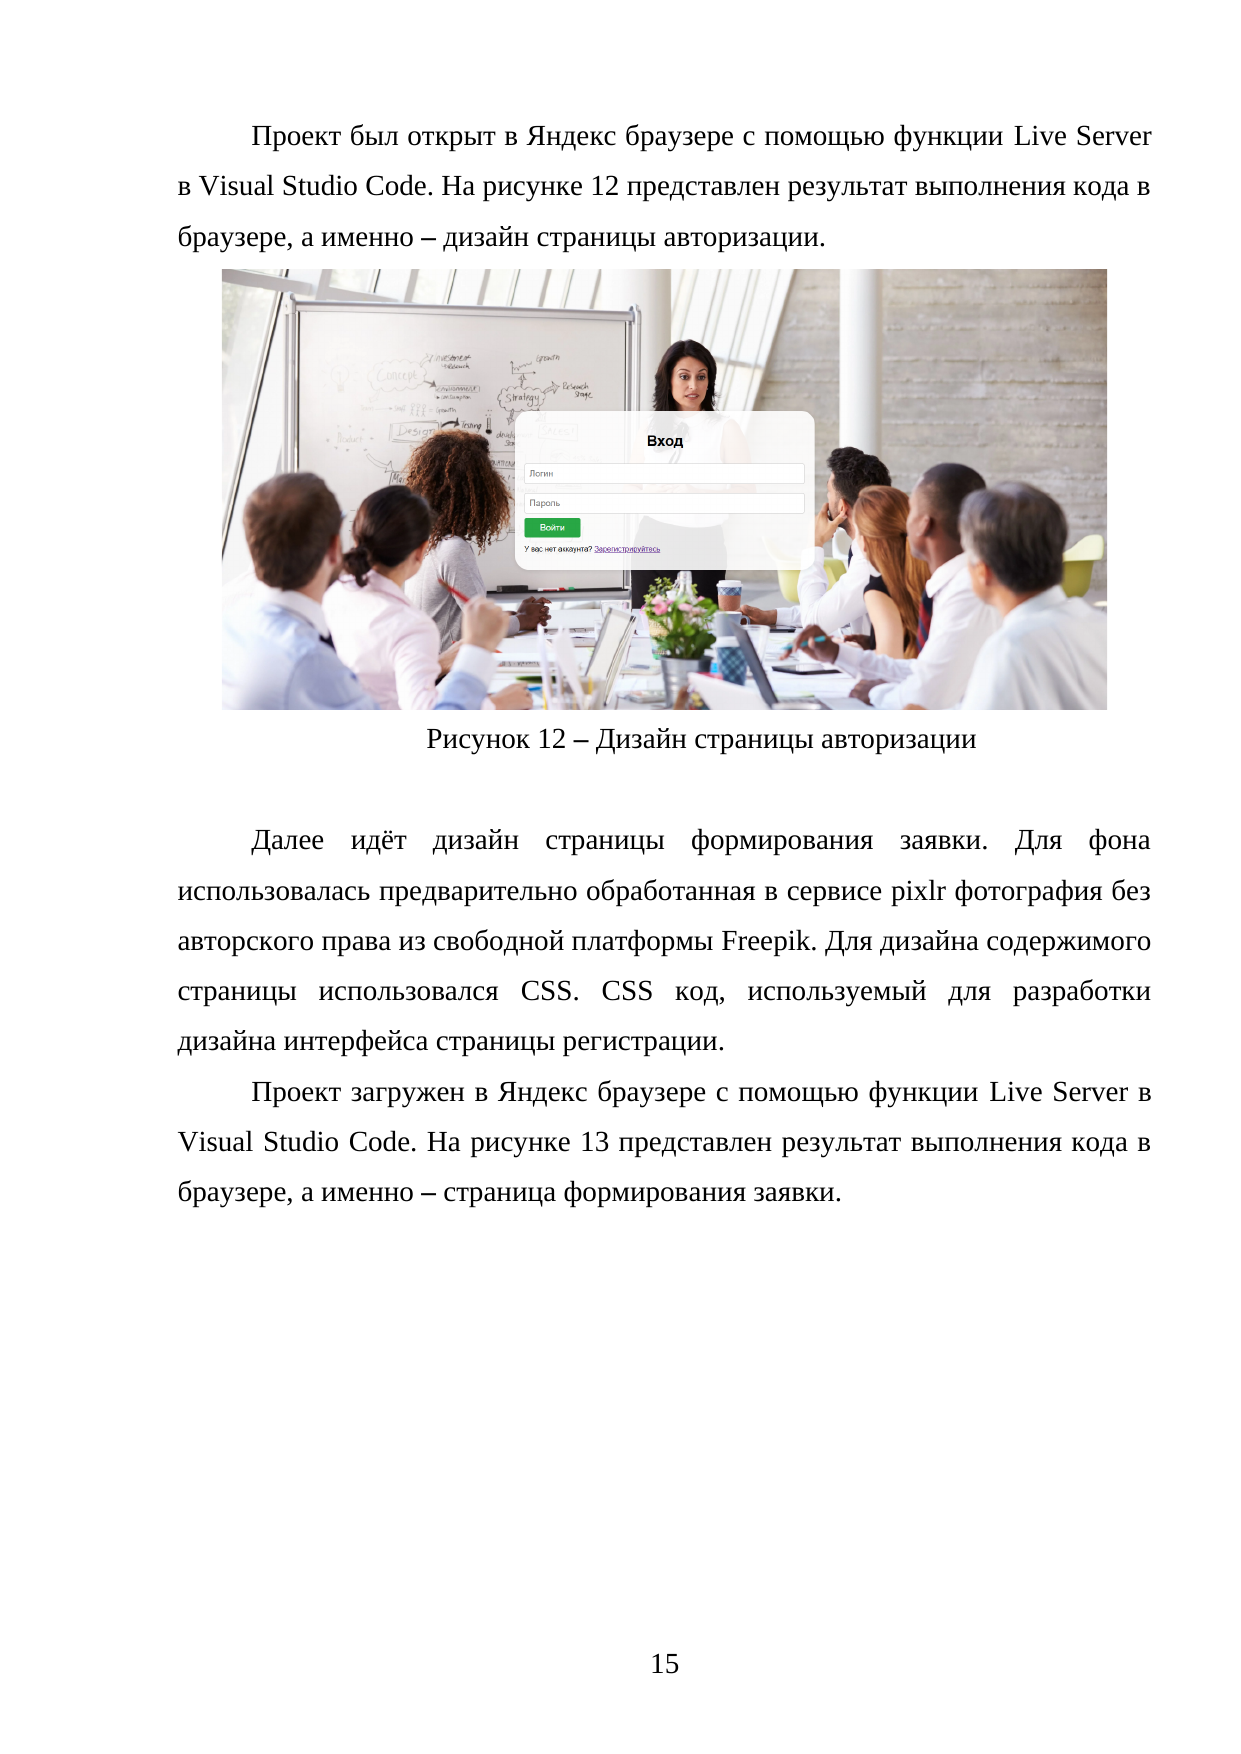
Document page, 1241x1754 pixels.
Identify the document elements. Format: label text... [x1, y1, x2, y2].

text Проект загружен в Яндекс браузере с помощью функции Live Server в Visual Studio Code. На рисунке 13 представлен результат выполнения кода в браузере, а именно – страница формирования заявки. [177, 1074, 1152, 1208]
text Рисунок 12 – Дизайн страницы авторизации [177, 722, 1152, 755]
picture [221, 269, 1108, 710]
text Проект был открыт в Яндекс браузере с помощью функции Live Server в Visual Studio Code. На рисунке 12 представлен результат выполнения кода в браузере, а именно – дизайн страницы авторизации. [177, 118, 1152, 252]
text Далее идёт дизайн страницы формирования заявки. Для фона использовалась предварительно обработанная в сервисе pixlr фотография без авторского права из свободной платформы Freepik. Для дизайна содержимого страницы использовался CSS. CSS код, используемый для разработки дизайна интерфейса страницы регистрации. [177, 822, 1152, 1057]
